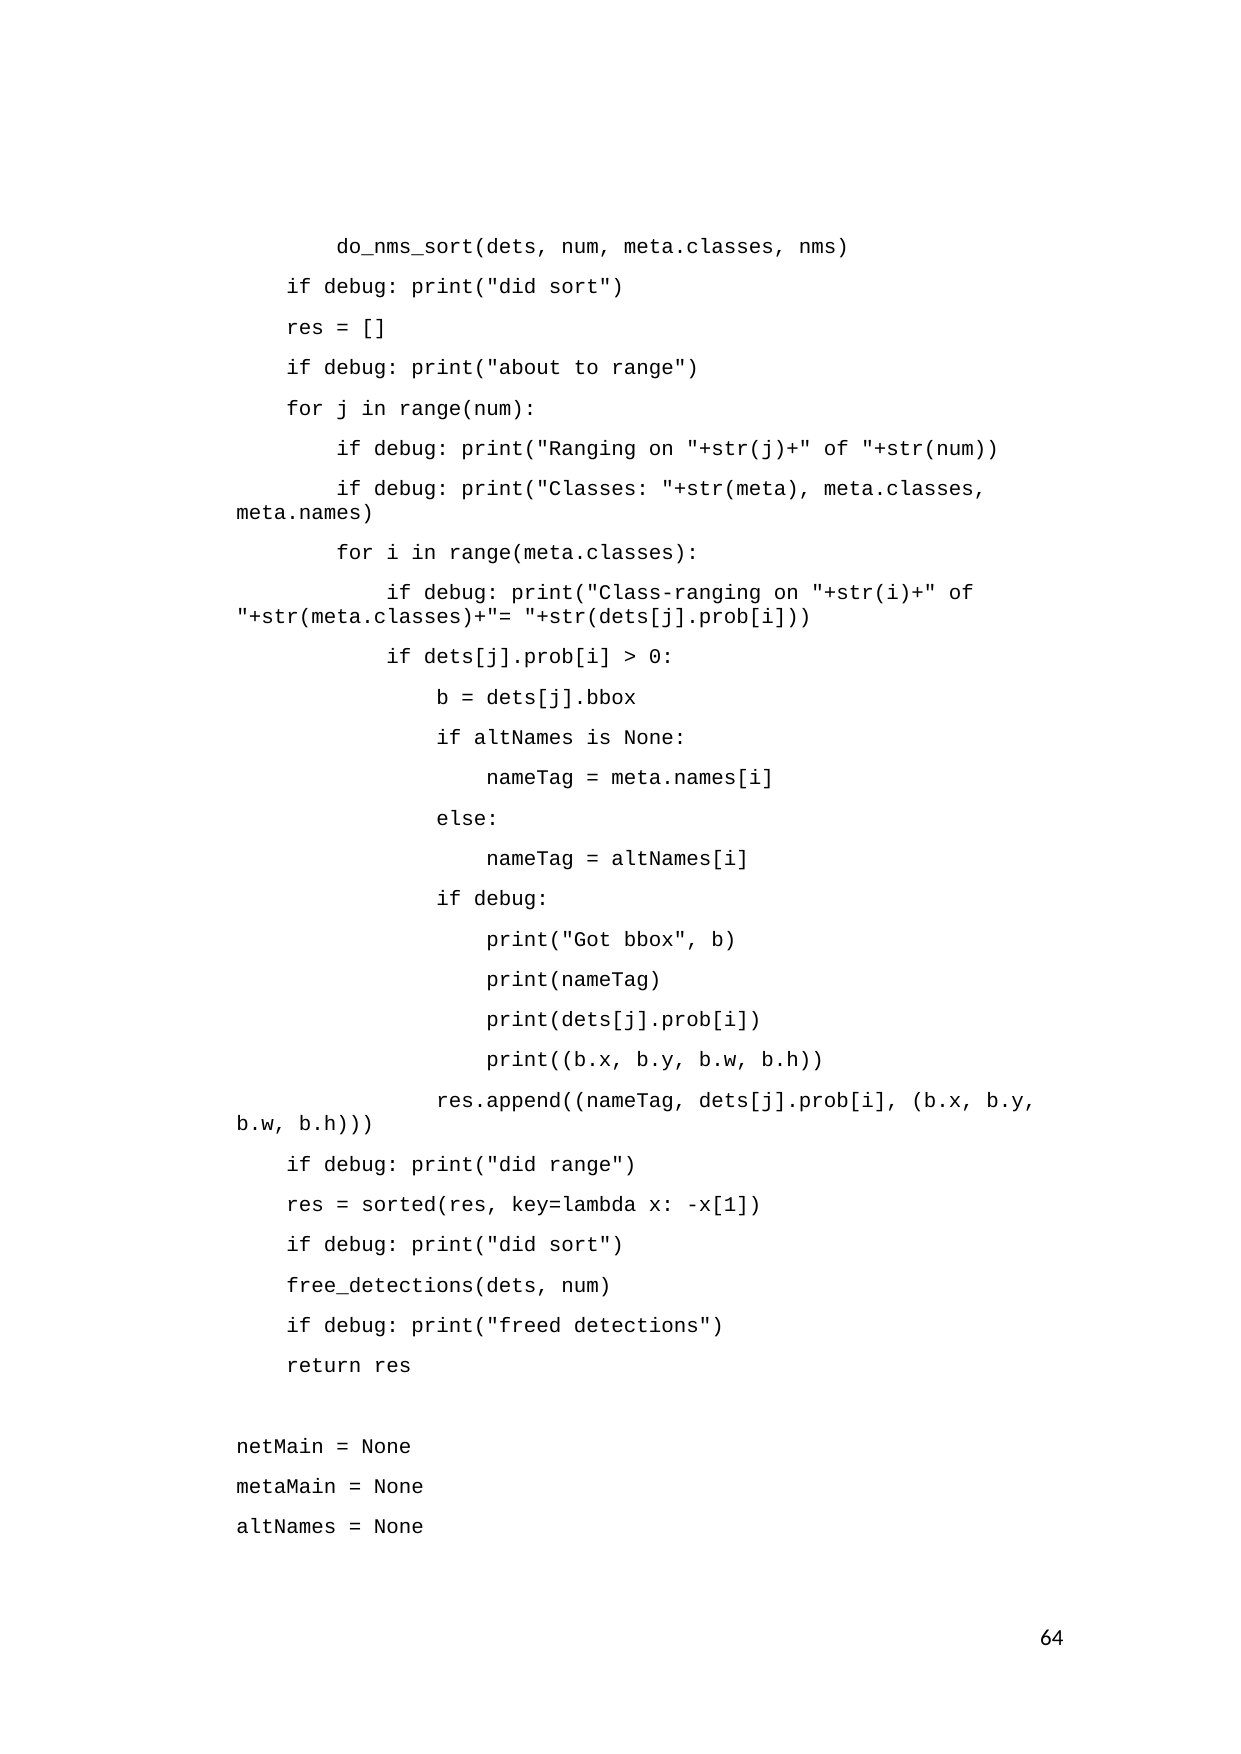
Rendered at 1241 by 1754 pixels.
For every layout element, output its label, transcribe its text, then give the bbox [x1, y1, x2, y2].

text do_nms_sort(dets, num, meta.classes, nms) [236, 236, 1063, 260]
text free_detections(dets, num) [236, 1275, 1063, 1298]
text print("Got bbox", b) [236, 928, 1063, 952]
text b = dets[j].bbox [236, 687, 1063, 710]
text for i in range(meta.classes): [236, 542, 1063, 566]
text if debug: print("did sort") [236, 1234, 1063, 1258]
text print(dets[j].prob[i]) [236, 1009, 1063, 1033]
text if altNames is None: [236, 727, 1063, 751]
text nameTag = meta.names[i] [236, 767, 1063, 791]
text else: [236, 808, 1063, 831]
text altNames = None [236, 1517, 1063, 1540]
text return res [236, 1355, 1063, 1379]
text res.append((nameTag, dets[j].prob[i], (b.x, b.y, b.w, b.h))) [236, 1090, 1063, 1137]
text if debug: print("Ranging on "+str(j)+" of "+str(num)) [236, 438, 1063, 461]
text print((b.x, b.y, b.w, b.h)) [236, 1049, 1063, 1073]
text if debug: print("did sort") [236, 277, 1063, 300]
text res = sorted(res, key=lambda x: -x[1]) [236, 1194, 1063, 1218]
text if debug: print("about to range") [236, 357, 1063, 381]
text if debug: print("freed detections") [236, 1315, 1063, 1339]
text netMain = None [236, 1436, 1063, 1459]
text if debug: [236, 888, 1063, 912]
text if dets[j].prob[i] > 0: [236, 646, 1063, 670]
text nameTag = altNames[i] [236, 848, 1063, 872]
text if debug: print("Classes: "+str(meta), meta.classes, meta.names) [236, 478, 1063, 525]
text metaMain = None [236, 1476, 1063, 1500]
text if debug: print("did range") [236, 1154, 1063, 1177]
text res = [] [236, 317, 1063, 341]
text if debug: print("Class-ranging on "+str(i)+" of "+str(meta.classes)+"= "+str(dets[j].prob[i])) [236, 582, 1063, 630]
text for j in range(num): [236, 397, 1063, 421]
text print(nameTag) [236, 969, 1063, 992]
